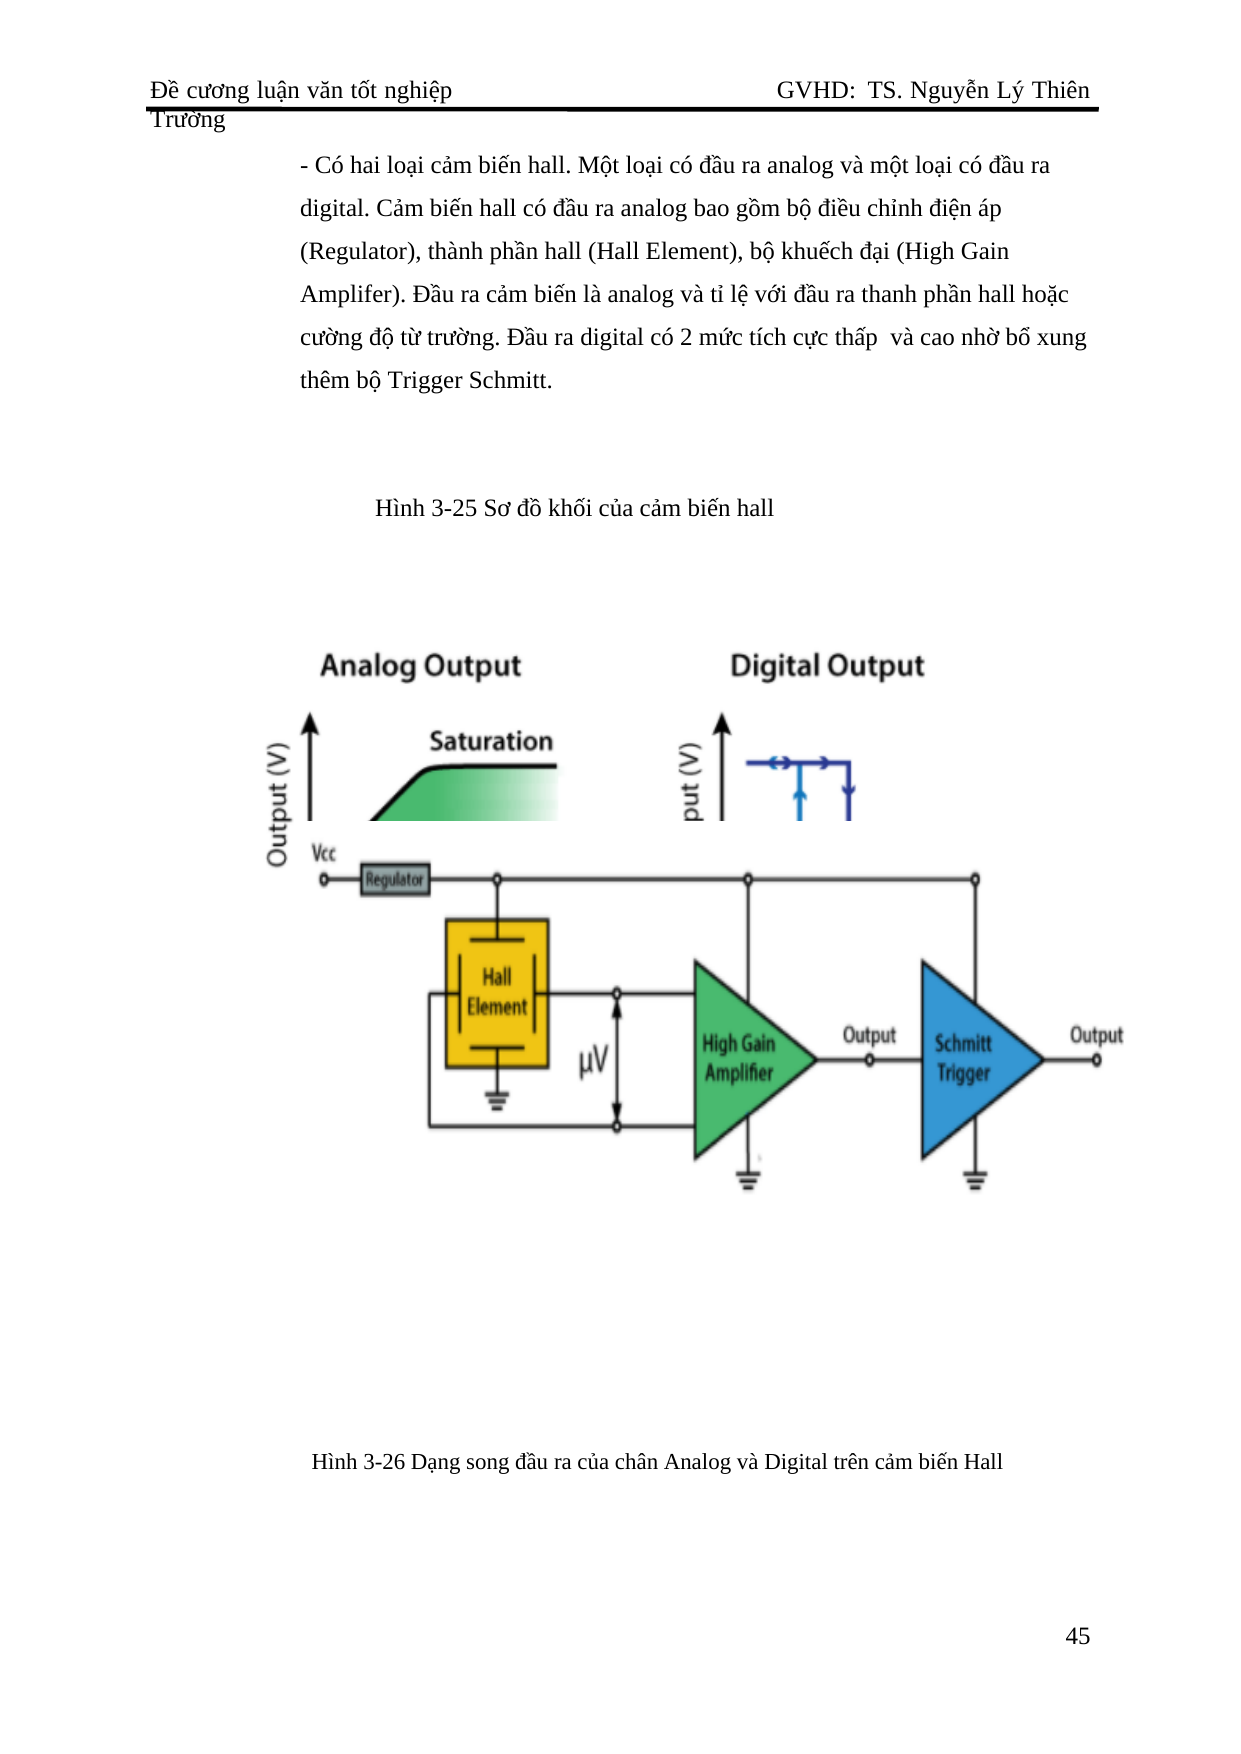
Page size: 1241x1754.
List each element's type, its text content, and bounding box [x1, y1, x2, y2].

text - Có hai loại cảm biến hall. Một loại có đầu ra analog và một loại có đầu ra digital. Cảm biến hall có đầu ra analog bao gồm bộ điều chỉnh điện áp (Regulator), thành phần hall (Hall Element), bộ khuếch đại (High Gain Amplifer). Đầu ra cảm biến là analog và tỉ lệ với đầu ra thanh phần hall hoặc cường độ từ trường. Đầu ra digital có 2 mức tích cực thấp và cao nhờ bổ xung thêm bộ Trigger Schmitt. [300, 150, 1090, 394]
picture [228, 627, 1138, 1240]
